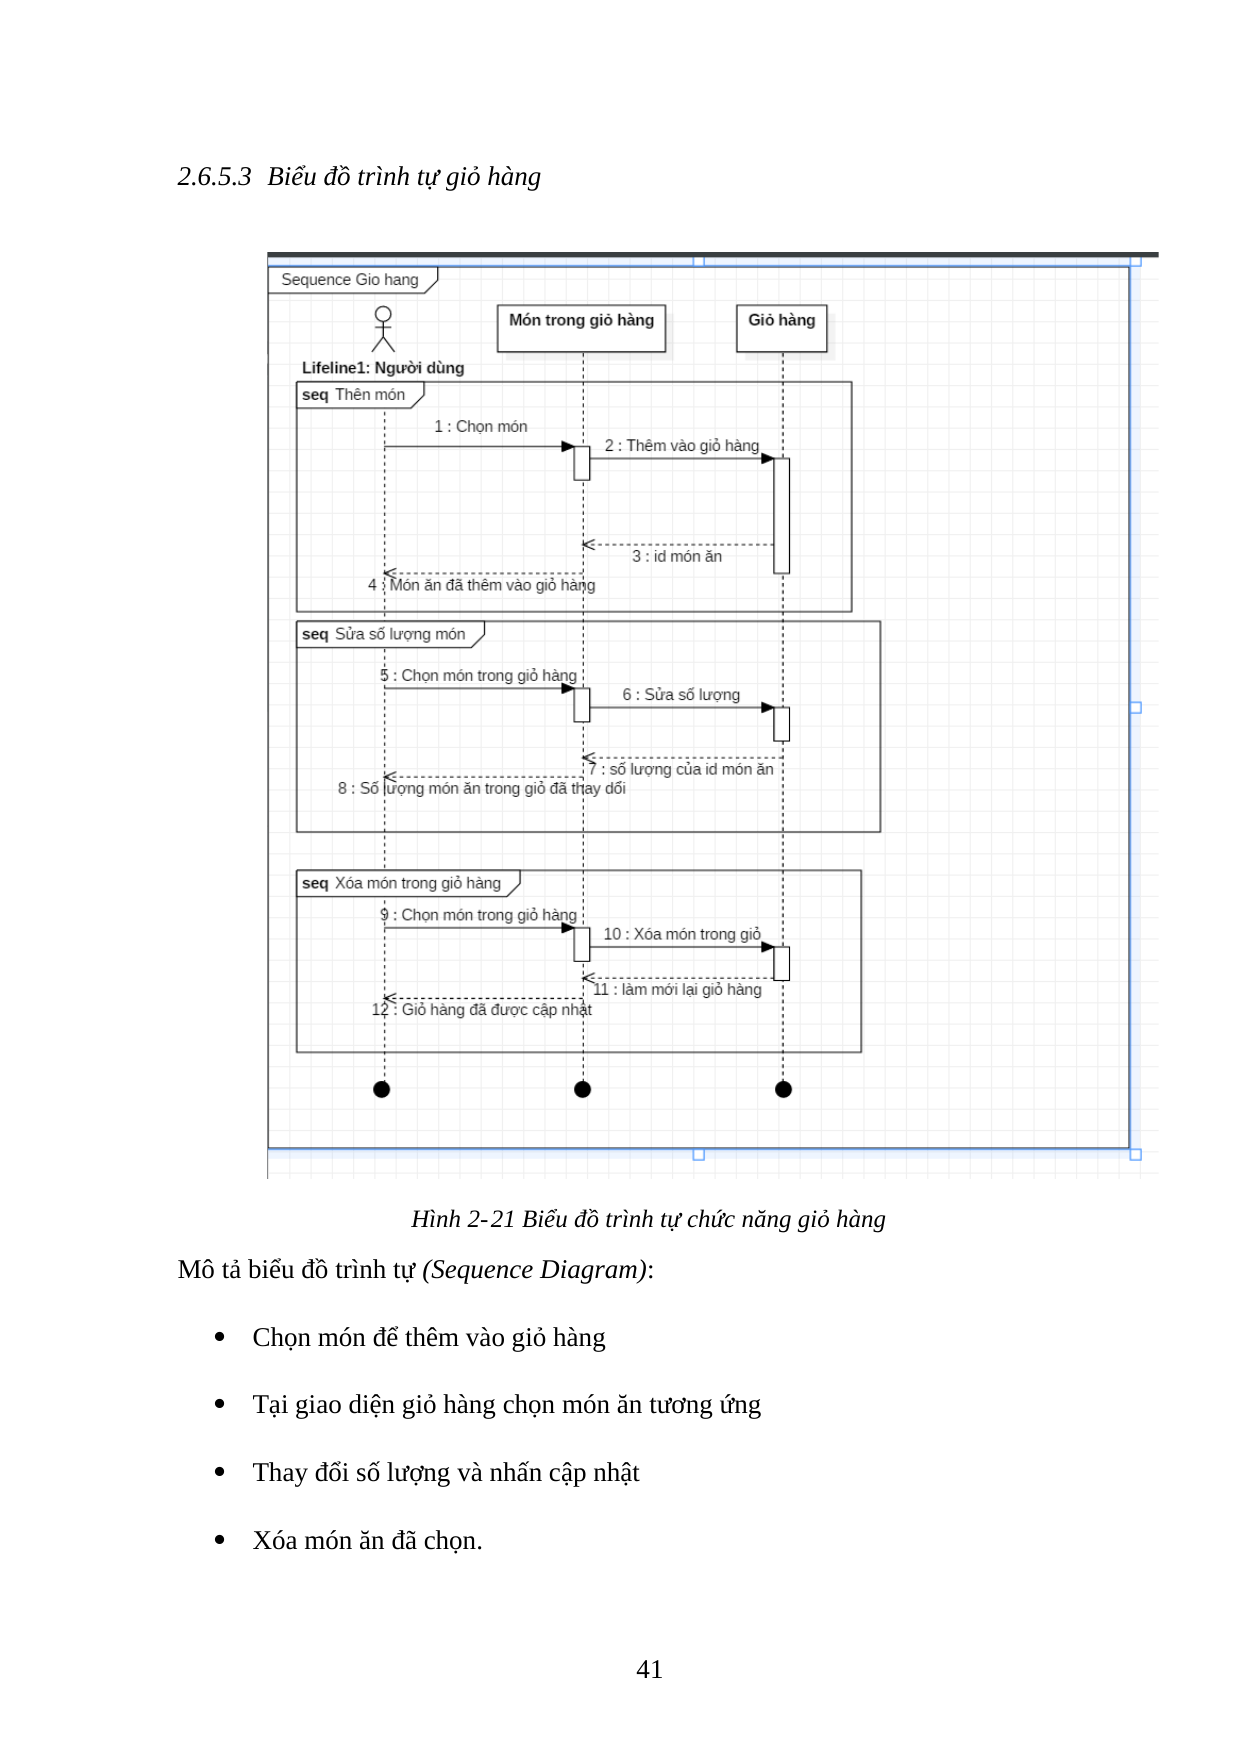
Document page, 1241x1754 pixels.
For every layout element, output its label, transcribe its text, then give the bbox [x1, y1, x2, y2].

list Chọn món để thêm vào giỏ hàng [215, 1321, 1122, 1352]
list Thay đổi số lượng và nhấn cập nhật [215, 1456, 1122, 1488]
text Mô tả biểu đồ trình tự (Sequence Diagram): [177, 1253, 1122, 1284]
picture [267, 252, 1159, 1179]
list Tại giao diện giỏ hàng chọn món ăn tương ứng [215, 1389, 1122, 1420]
subtitle Biểu đồ trình tự giỏ hàng [177, 160, 1122, 191]
list Xóa món ăn đã chọn. [215, 1524, 1122, 1555]
